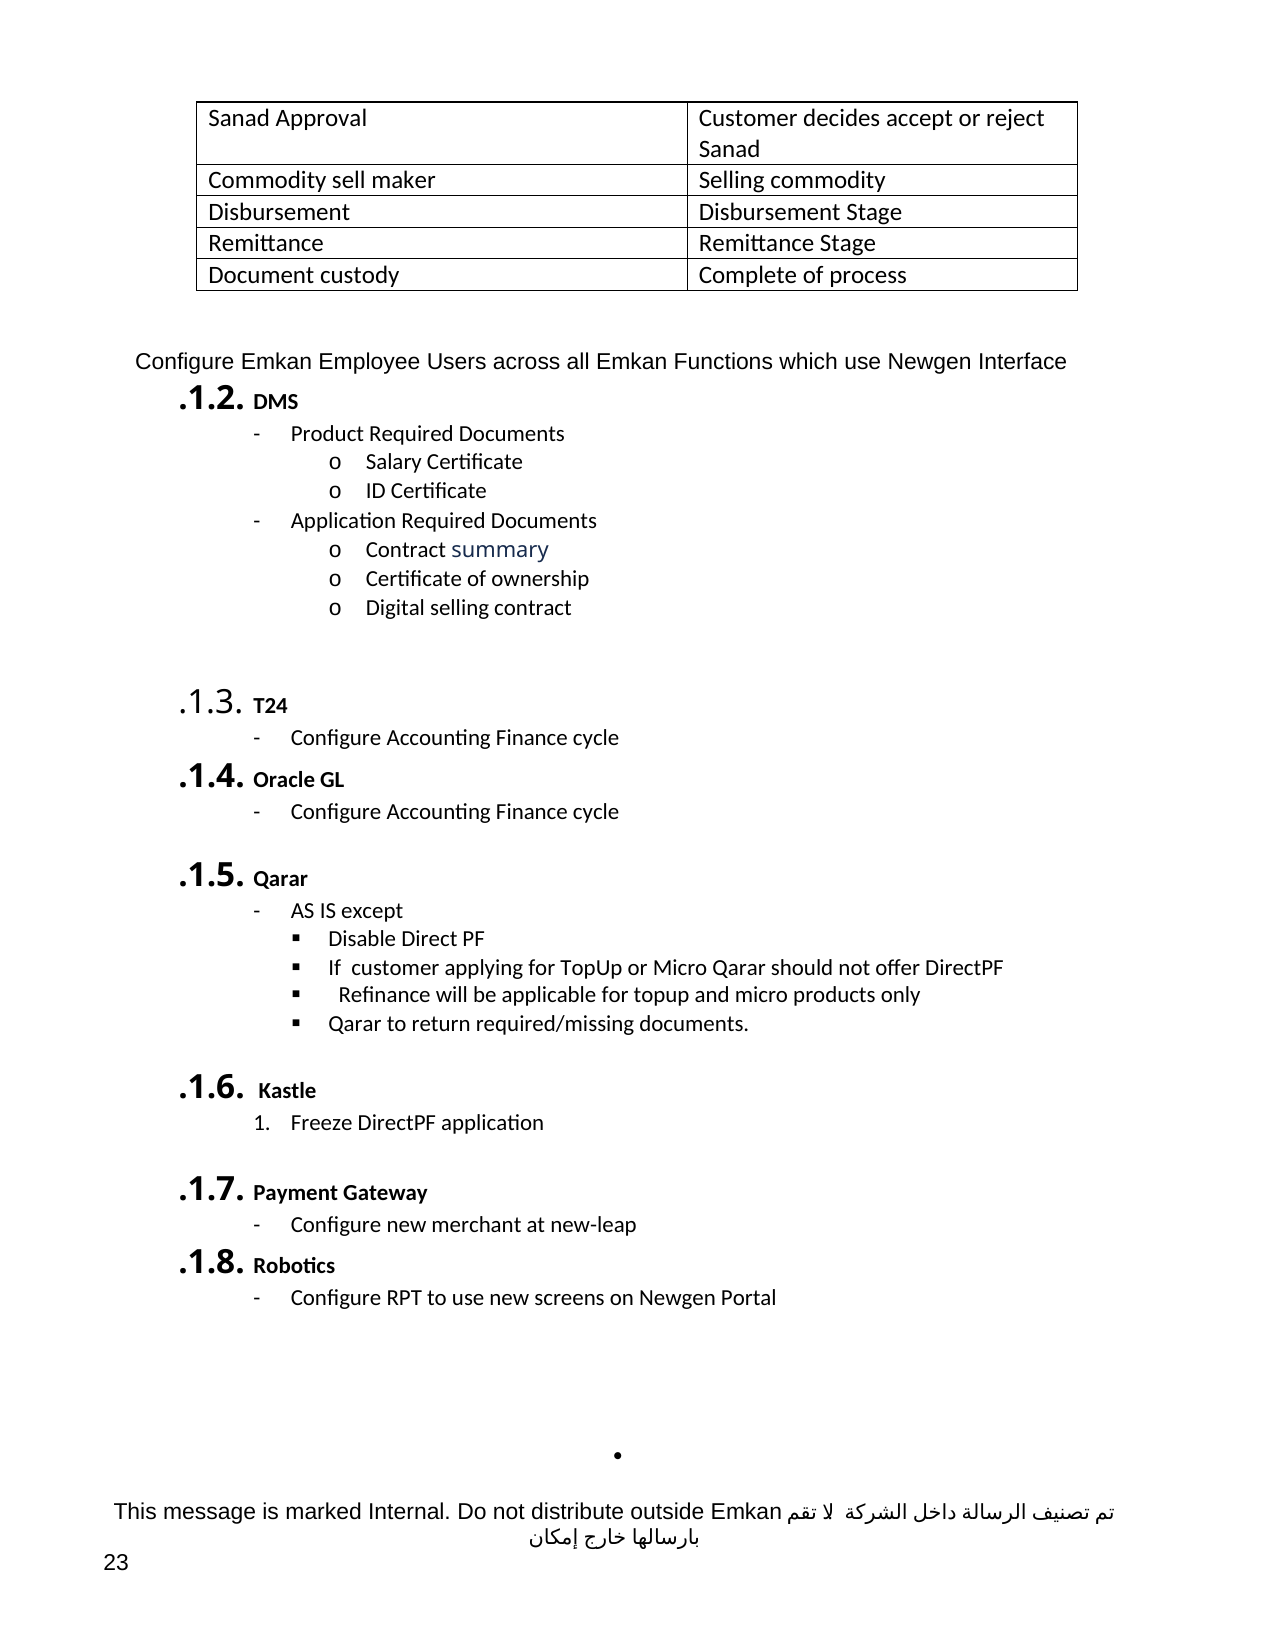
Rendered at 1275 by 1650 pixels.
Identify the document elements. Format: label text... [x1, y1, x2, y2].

list Product Required Documents [253, 419, 1125, 447]
table_cell Remittance [197, 228, 687, 258]
text Configure Emkan Employee Users across all Emkan Functions which use Newgen Interface [103, 348, 1125, 374]
list Freeze DirectPF application [253, 1108, 1125, 1136]
list Configure new merchant at new-leap [253, 1210, 1125, 1238]
list Configure Accounting Finance cycle [253, 797, 1125, 825]
list Payment Gateway [178, 1164, 1125, 1210]
table_cell Remittance Stage [688, 228, 1077, 258]
list If customer applying for TopUp or Micro Qarar should not offer DirectPF [291, 953, 1125, 981]
list Refinance will be applicable for topup and micro products only [291, 981, 1125, 1009]
list Qarar [178, 851, 1125, 897]
list Disable Direct PF [291, 924, 1125, 953]
table_cell Document custody [197, 259, 687, 290]
list ID Certificate [328, 477, 1125, 506]
list DMS [178, 374, 1125, 419]
list Qarar to return required/missing documents. [291, 1009, 1125, 1037]
table_cell Disbursement Stage [688, 196, 1077, 227]
list Configure RPT to use new screens on Newgen Portal [253, 1283, 1125, 1311]
list Robotics [178, 1238, 1125, 1283]
list AS IS except [253, 897, 1125, 924]
list T24 [178, 678, 1125, 723]
list Configure Accounting Finance cycle [253, 723, 1125, 751]
list Application Required Documents [253, 506, 1125, 534]
table_cell Complete of process [688, 259, 1077, 290]
table_cell Customer decides accept or reject Sanad [688, 103, 1077, 163]
table_cell Disbursement [197, 196, 687, 227]
table_cell Selling commodity [688, 165, 1077, 195]
table_cell Sanad Approval [197, 103, 687, 163]
list Certificate of ownership [328, 564, 1125, 593]
list Kastle [178, 1063, 1125, 1108]
table_cell Commodity sell maker [197, 165, 687, 195]
list Contract summary [328, 534, 1125, 564]
list Salary Certificate [328, 447, 1125, 477]
list Oracle GL [178, 751, 1125, 797]
list Digital selling contract [328, 593, 1125, 622]
